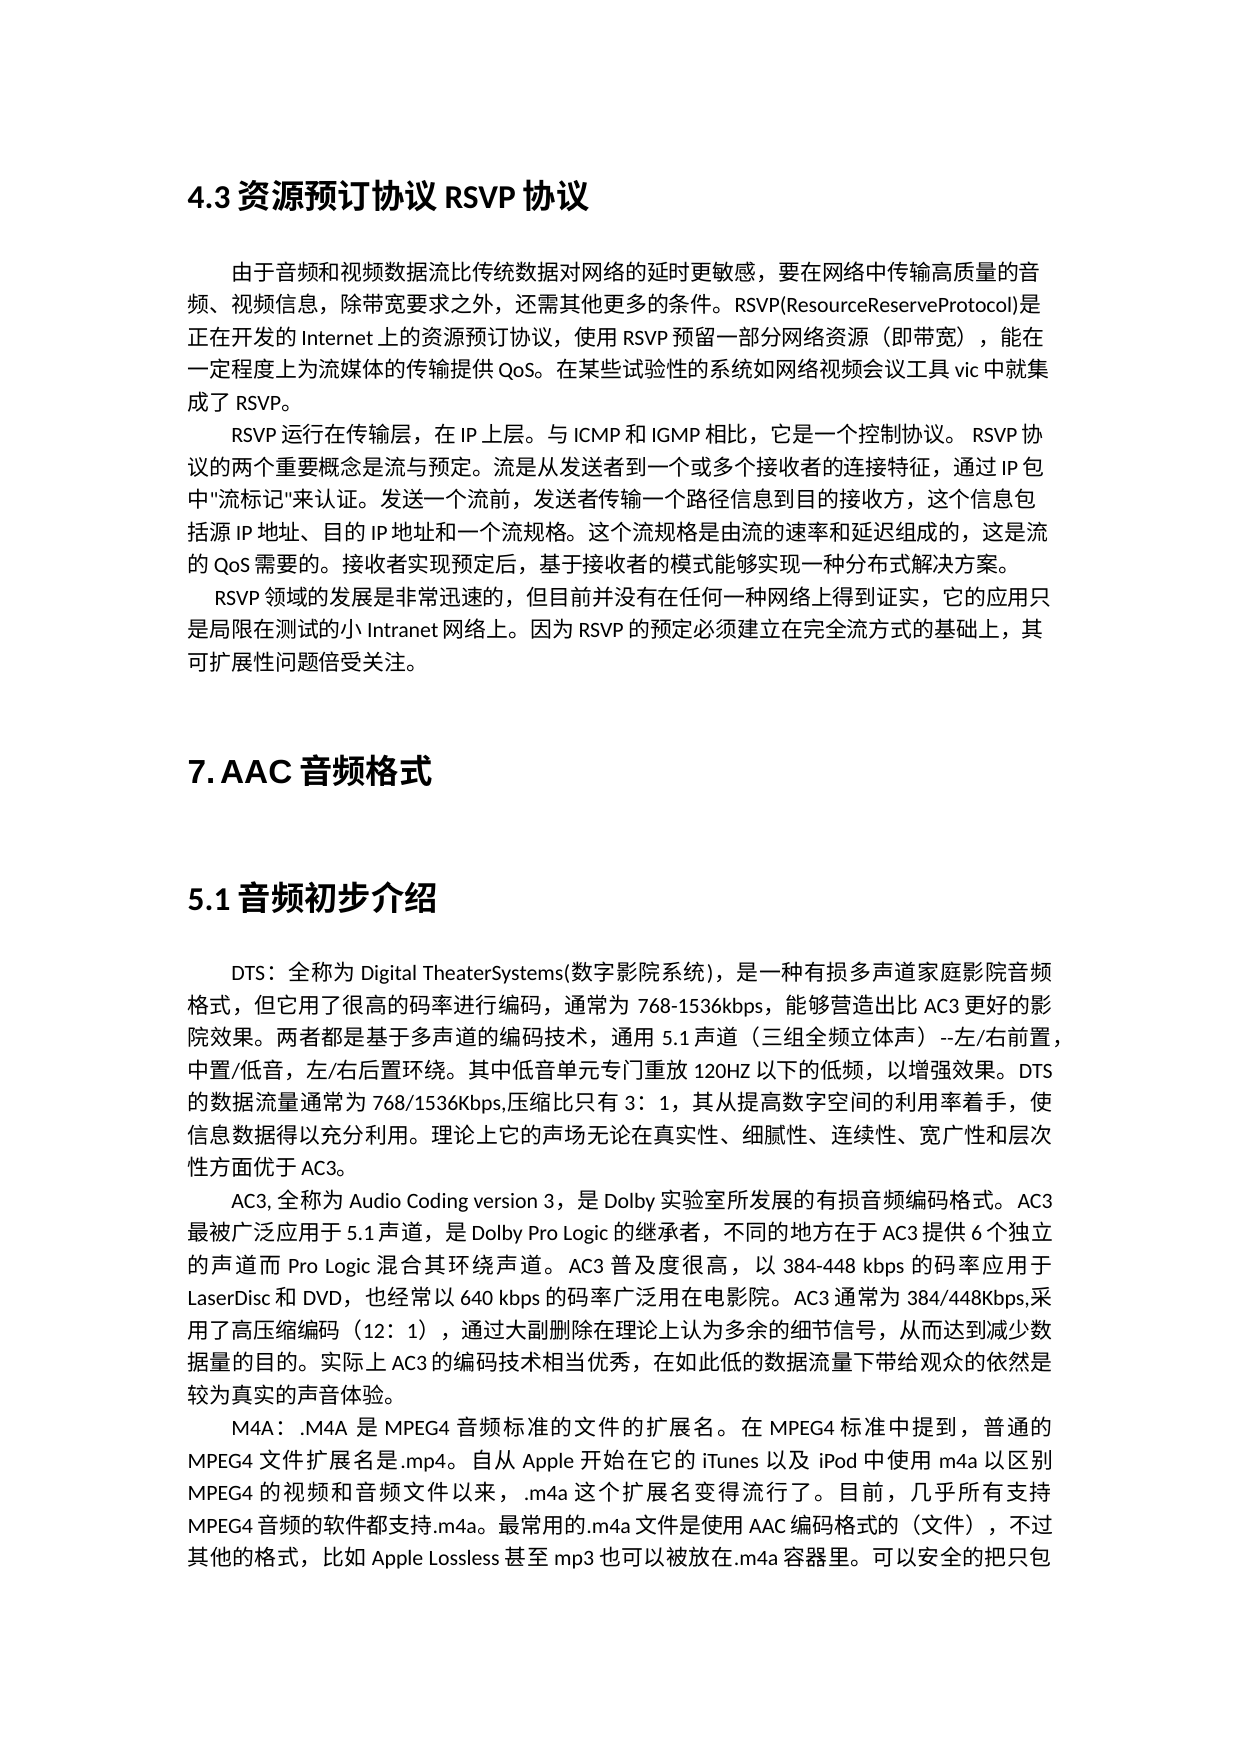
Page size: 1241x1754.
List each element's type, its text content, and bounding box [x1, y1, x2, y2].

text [187, 1410, 1053, 1572]
text DTS：全称为Digital TheaterSystems(数字影院系统)，是一种有损多声道家庭影院音频格式，但它用了很高的码率进行编码，通常为768-1536kbps，能够营造出比AC3更好的影院效果。两者都是基于多声道的编码技术，通用5.1声道（三组全频立体声）--左/右前置，中置/低音，左/右后置环绕。其中低音单元专门重放120HZ以下的低频，以增强效果。DTS的数据流量通常为768/1536Kbps,压缩比只有3：1，其从提高数字空间的利用率着手，使信息数据得以充分利用。理论上它的声场无论在真实性、细腻性、连续性、宽广性和层次性方面优于AC3。 [187, 955, 1053, 1182]
list 由于音频和视频数据流比传统数据对网络的延时更敏感，要在网络中传输高质量的音频、视频信息，除带宽要求之外，还需其他更多的条件。RSVP(ResourceReserveProtocol)是正在开发的Internet上的资源预订协议，使用RSVP预留一部分网络资源（即带宽），能在一定程度上为流媒体的传输提供QoS。在某些试验性的系统如网络视频会议工具vic中就集成了RSVP。 [187, 254, 1053, 417]
list RSVP领域的发展是非常迅速的，但目前并没有在任何一种网络上得到证实，它的应用只是局限在测试的小Intranet网络上。因为RSVP的预定必须建立在完全流方式的基础上，其可扩展性问题倍受关注。 [187, 579, 1053, 677]
list RSVP运行在传输层，在IP上层。与ICMP和IGMP相比，它是一个控制协议。 RSVP协议的两个重要概念是流与预定。流是从发送者到一个或多个接收者的连接特征，通过IP包中"流标记"来认证。发送一个流前，发送者传输一个路径信息到目的接收方，这个信息包括源IP地址、目的IP地址和一个流规格。这个流规格是由流的速率和延迟组成的，这是流的QoS需要的。接收者实现预定后，基于接收者的模式能够实现一种分布式解决方案。 [187, 417, 1053, 579]
subtitle 4.3 资源预订协议RSVP协议 [187, 162, 1053, 227]
subtitle 5.1 音频初步介绍 [187, 863, 1053, 928]
subtitle AAC音频格式 [187, 736, 1053, 801]
text AC3, 全称为Audio Coding version 3，是Dolby实验室所发展的有损音频编码格式。AC3最被广泛应用于5.1声道，是Dolby Pro Logic的继承者，不同的地方在于AC3提供6个独立的声道而Pro Logic混合其环绕声道。AC3普及度很高，以384-448 kbps的码率应用于LaserDisc和DVD，也经常以640 kbps的码率广泛用在电影院。AC3通常为384/448Kbps,采用了高压缩编码（12：1），通过大副删除在理论上认为多余的细节信号，从而达到减少数据量的目的。实际上AC3的编码技术相当优秀，在如此低的数据流量下带给观众的依然是较为真实的声音体验。 [187, 1182, 1053, 1410]
